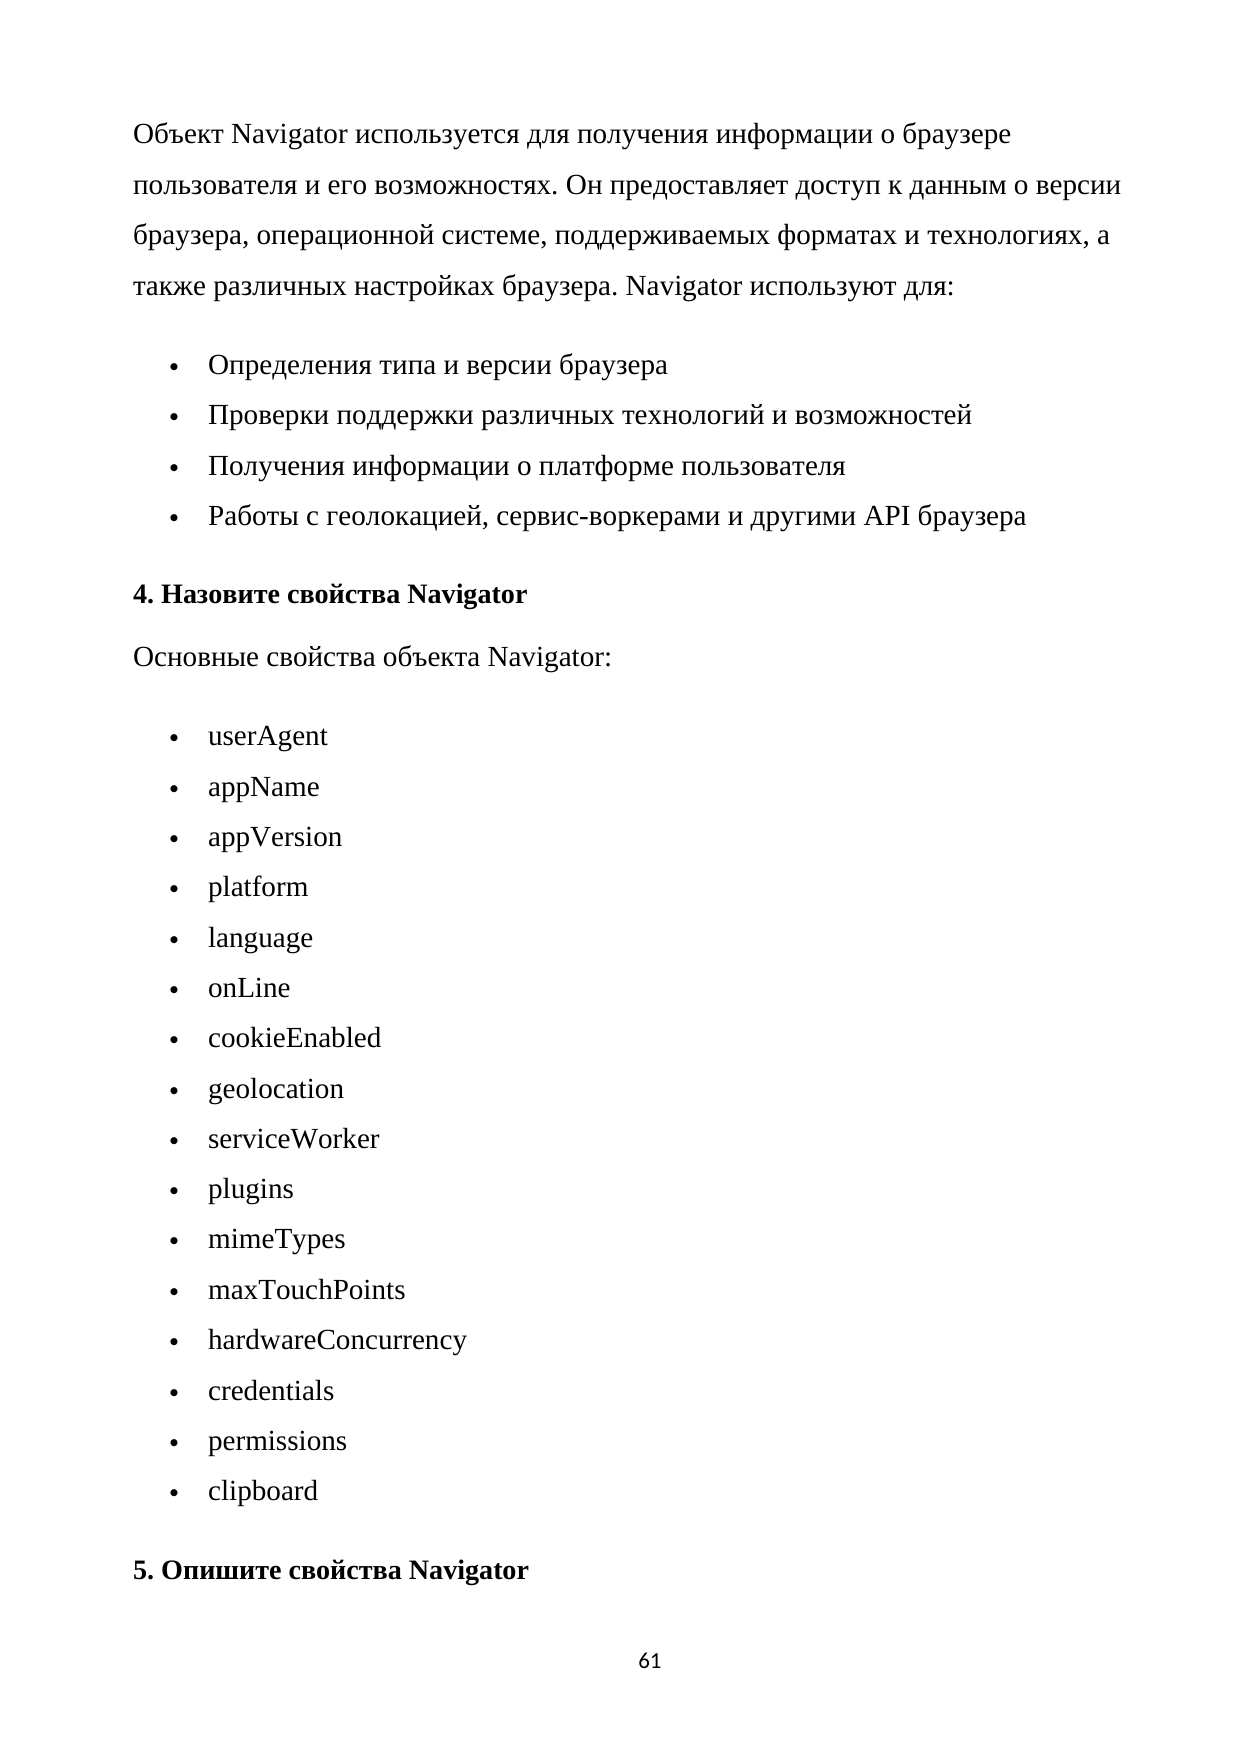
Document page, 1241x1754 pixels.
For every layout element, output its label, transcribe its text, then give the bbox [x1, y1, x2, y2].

list permissions [170, 1423, 1166, 1456]
subtitle 5. Опишите свойства Navigator [133, 1553, 1166, 1585]
list plugins [170, 1171, 1166, 1205]
list appName [170, 769, 1166, 802]
list maxTouchPoints [170, 1272, 1166, 1306]
subtitle 4. Назовите свойства Navigator [133, 577, 1166, 610]
text Основные свойства объекта Navigator: [133, 639, 1166, 673]
list mimeTypes [170, 1222, 1166, 1255]
list onLine [170, 970, 1166, 1004]
text Объект Navigator используется для получения информации о браузере пользователя и его возможностях. Он предоставляет доступ к данным о версии браузера, операционной системе, поддерживаемых форматах и технологиях, а также различных настройках браузера. Navigator используют для: [133, 117, 1166, 301]
list Определения типа и версии браузера [170, 347, 1166, 381]
list Получения информации о платформе пользователя [170, 448, 1166, 481]
list hardwareConcurrency [170, 1322, 1166, 1356]
list Работы с геолокацией, сервис-воркерами и другими API браузера [170, 498, 1166, 532]
list credentials [170, 1373, 1166, 1406]
list Проверки поддержки различных технологий и возможностей [170, 397, 1166, 431]
list geolocation [170, 1071, 1166, 1104]
list clipboard [170, 1473, 1166, 1507]
list serviceWorker [170, 1121, 1166, 1154]
list userAgent [170, 718, 1166, 752]
list cookieEnabled [170, 1020, 1166, 1054]
list appVersion [170, 819, 1166, 853]
list language [170, 920, 1166, 953]
list platform [170, 869, 1166, 903]
